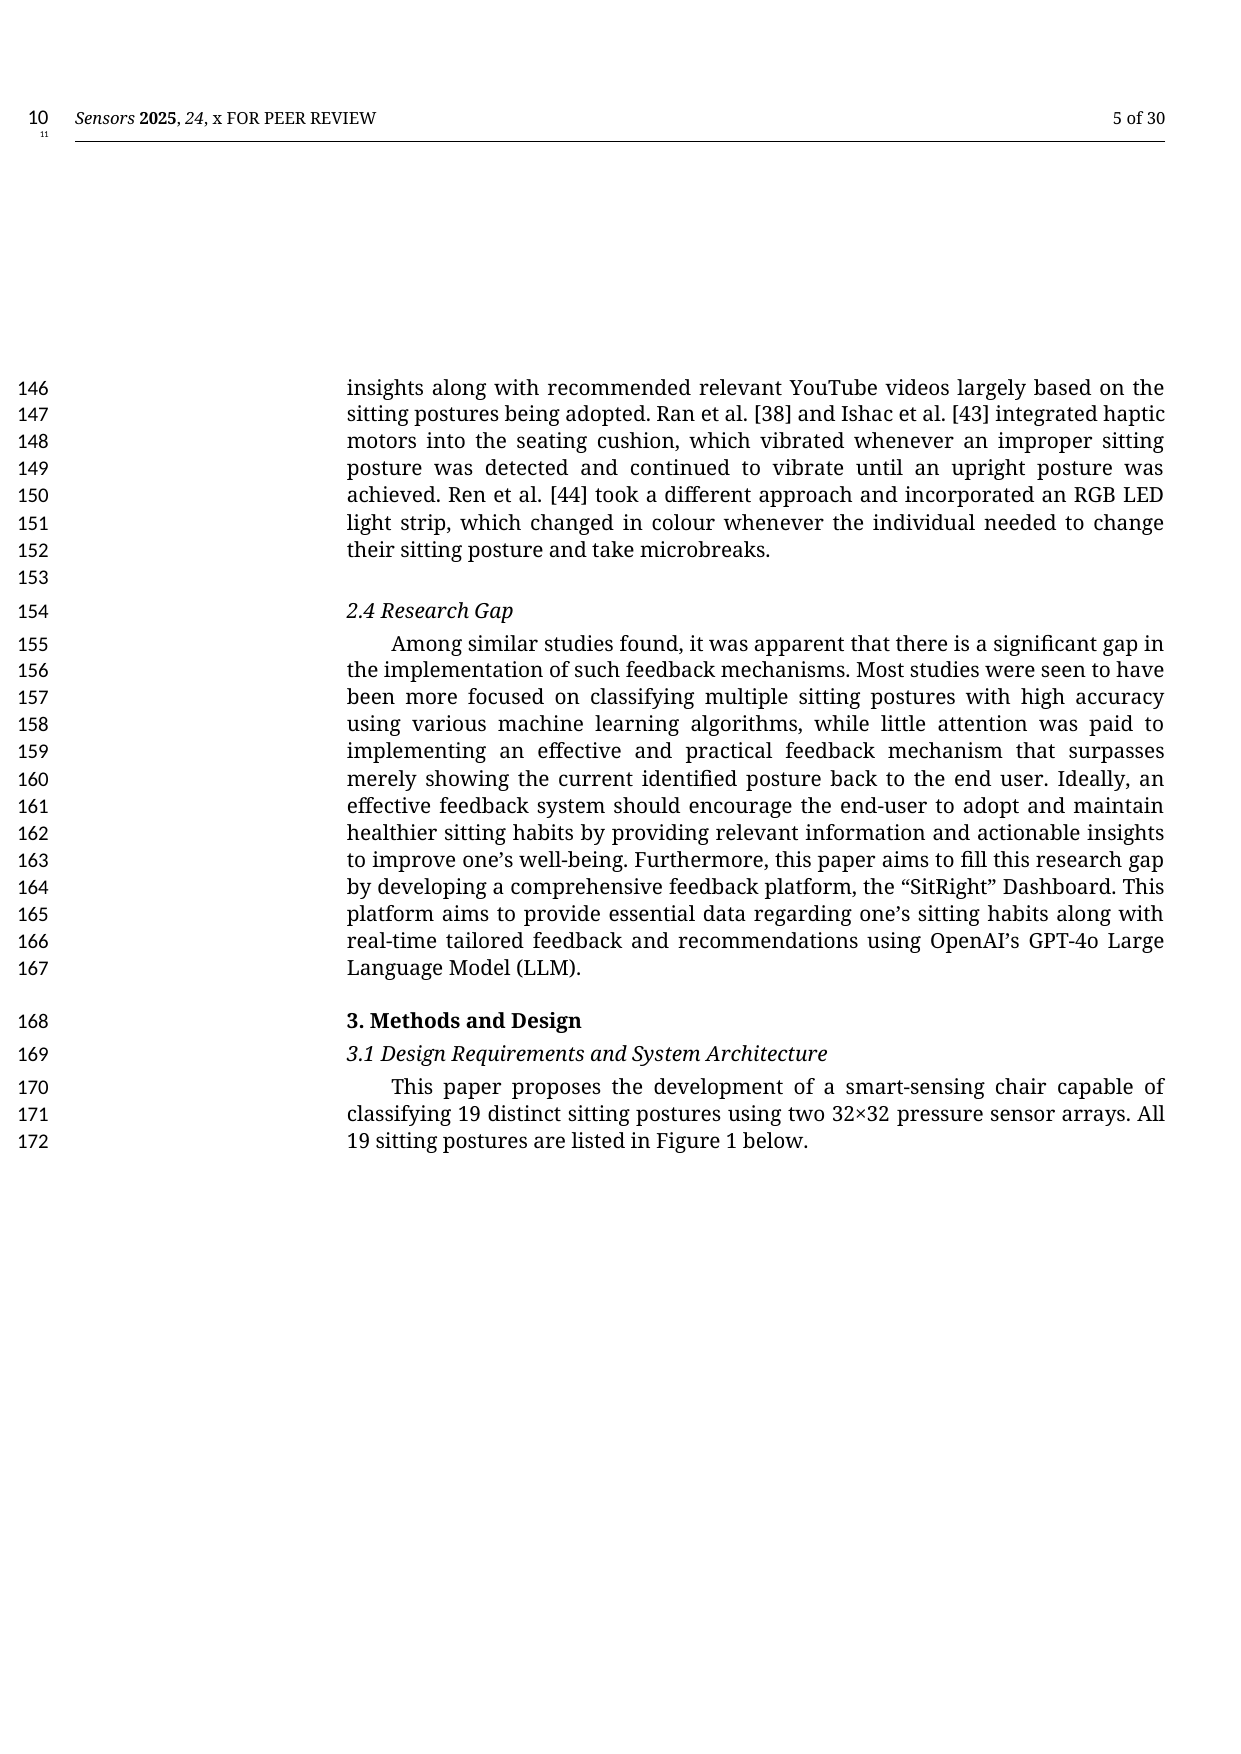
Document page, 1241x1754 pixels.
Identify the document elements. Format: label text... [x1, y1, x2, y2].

subtitle 2.4 Research Gap [347, 596, 1165, 623]
text This paper proposes the development of a smart-sensing chair capable of classifying 19 distinct sitting postures using two 32×32 pressure sensor arrays. All 19 sitting postures are listed in Figure 1 below. [347, 1073, 1165, 1154]
text Among similar studies found, it was apparent that there is a significant gap in the implementation of such feedback mechanisms. Most studies were seen to have been more focused on classifying multiple sitting postures with high accuracy using various machine learning algorithms, while little attention was paid to implementing an effective and practical feedback mechanism that surpasses merely showing the current identified posture back to the end user. Ideally, an effective feedback system should encourage the end-user to adopt and maintain healthier sitting habits by providing relevant information and actionable insights to improve one’s well-being. Furthermore, this paper aims to fill this research gap by developing a comprehensive feedback platform, the “SitRight” Dashboard. This platform aims to provide essential data regarding one’s sitting habits along with real-time tailored feedback and recommendations using OpenAI’s GPT-4o Large Language Model (LLM). [347, 630, 1165, 982]
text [347, 374, 1165, 563]
subtitle 3.1 Design Requirements and System Architecture [347, 1040, 1165, 1067]
subtitle 3. Methods and Design [347, 1007, 1165, 1034]
